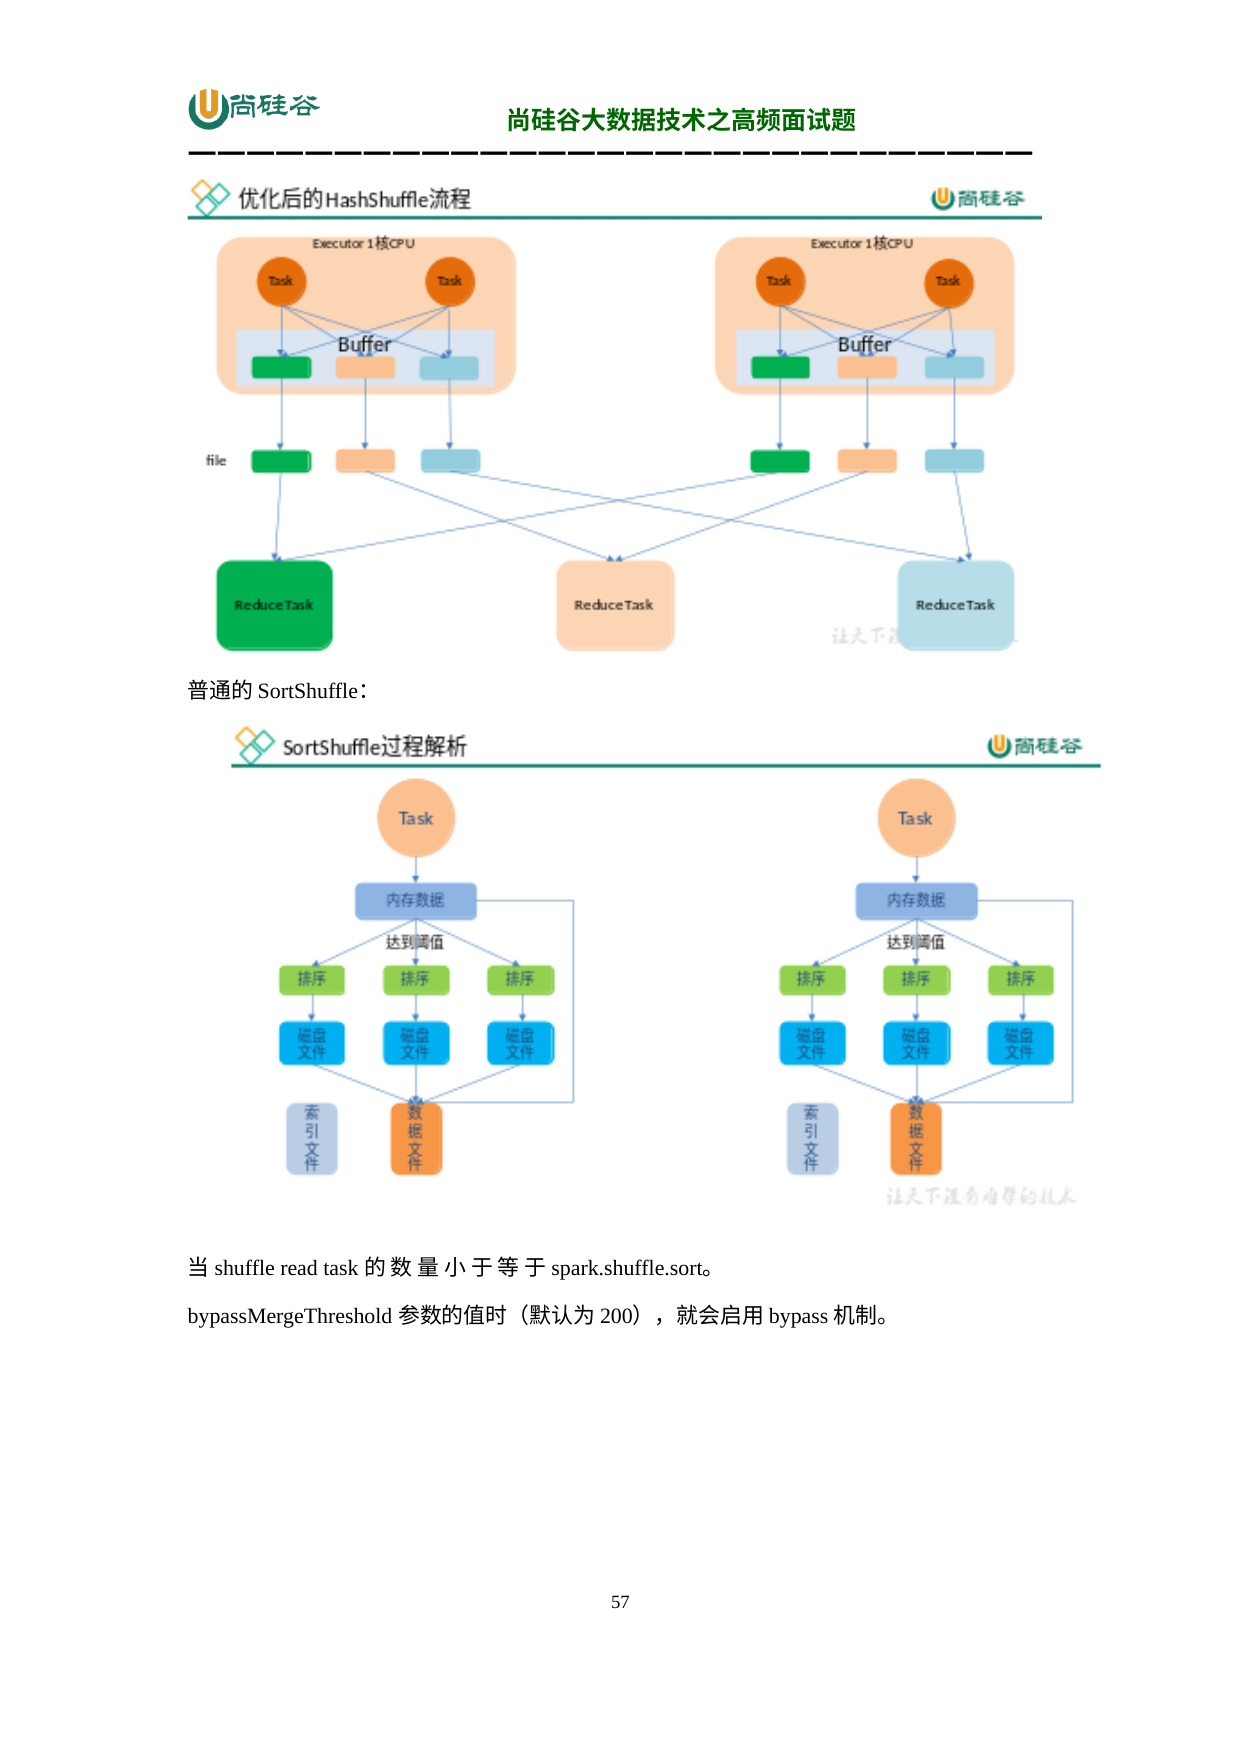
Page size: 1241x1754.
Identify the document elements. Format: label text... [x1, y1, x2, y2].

text 当 shuffle read task 的 数 量 小 于 等 于 spark.shuffle.sort。 [187, 713, 1053, 1282]
text 普通的SortShuffle： [187, 673, 1053, 706]
text bypassMergeThreshold 参数的值时（默认为 200），就会启用 bypass 机制。 [187, 1298, 1053, 1331]
